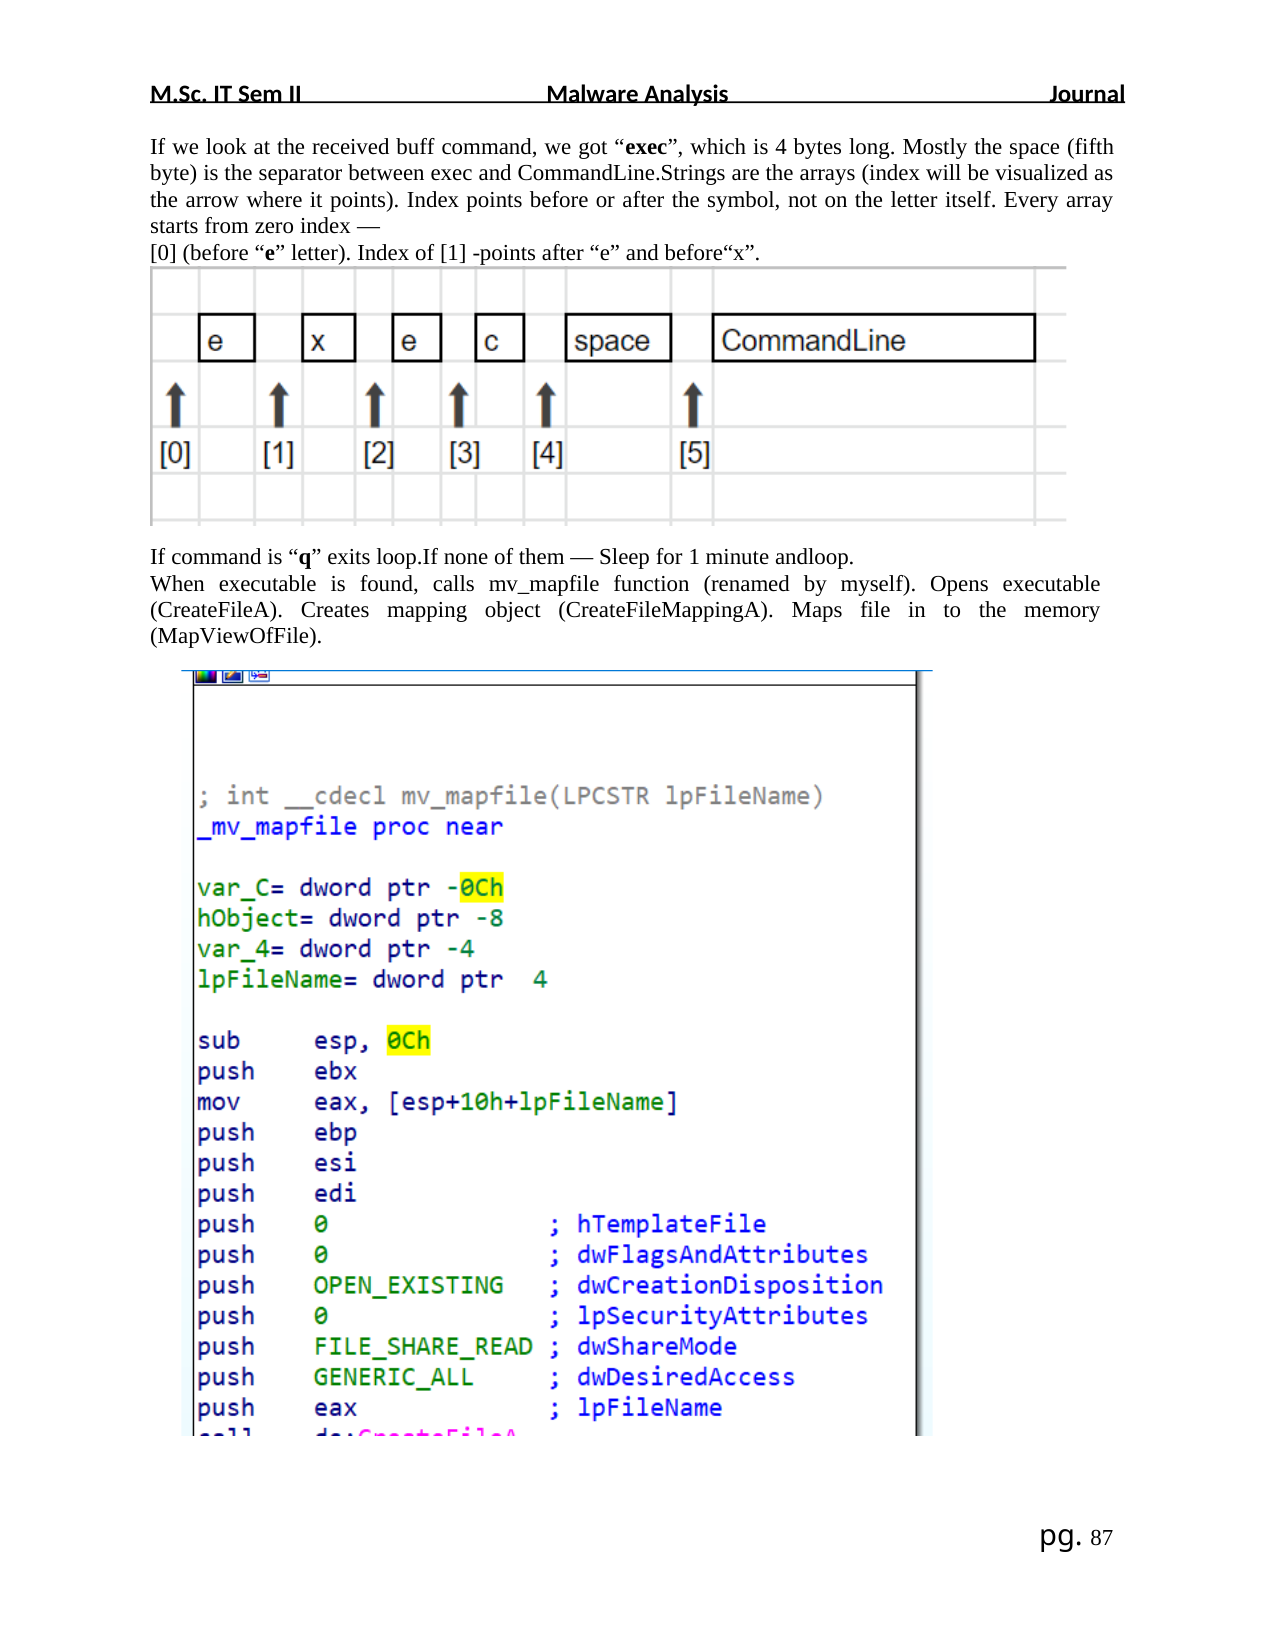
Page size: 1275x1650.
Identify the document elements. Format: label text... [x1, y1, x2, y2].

text If we look at the received buff command, we got “exec”, which is 4 bytes long. Mostly the space (fifth byte) is the separator between exec and CommandLine.Strings are the arrays (index will be visualized as the arrow where it points). Index points before or after the symbol, not on the letter itself. Every array starts from zero index — [150, 133, 1114, 238]
picture [150, 266, 1067, 526]
text [0] (before “e” letter). Index of [1] -points after “e” and before“x”. [150, 239, 1237, 266]
picture [181, 670, 933, 1436]
text If command is “q” exits loop.If none of them — Sleep for 1 minute andloop. [150, 543, 1237, 570]
text When executable is found, calls mv_mapfile function (renamed by myself). Opens executable (CreateFileA). Creates mapping object (CreateFileMappingA). Maps file in to the memory (MapViewOfFile). [150, 570, 1101, 649]
